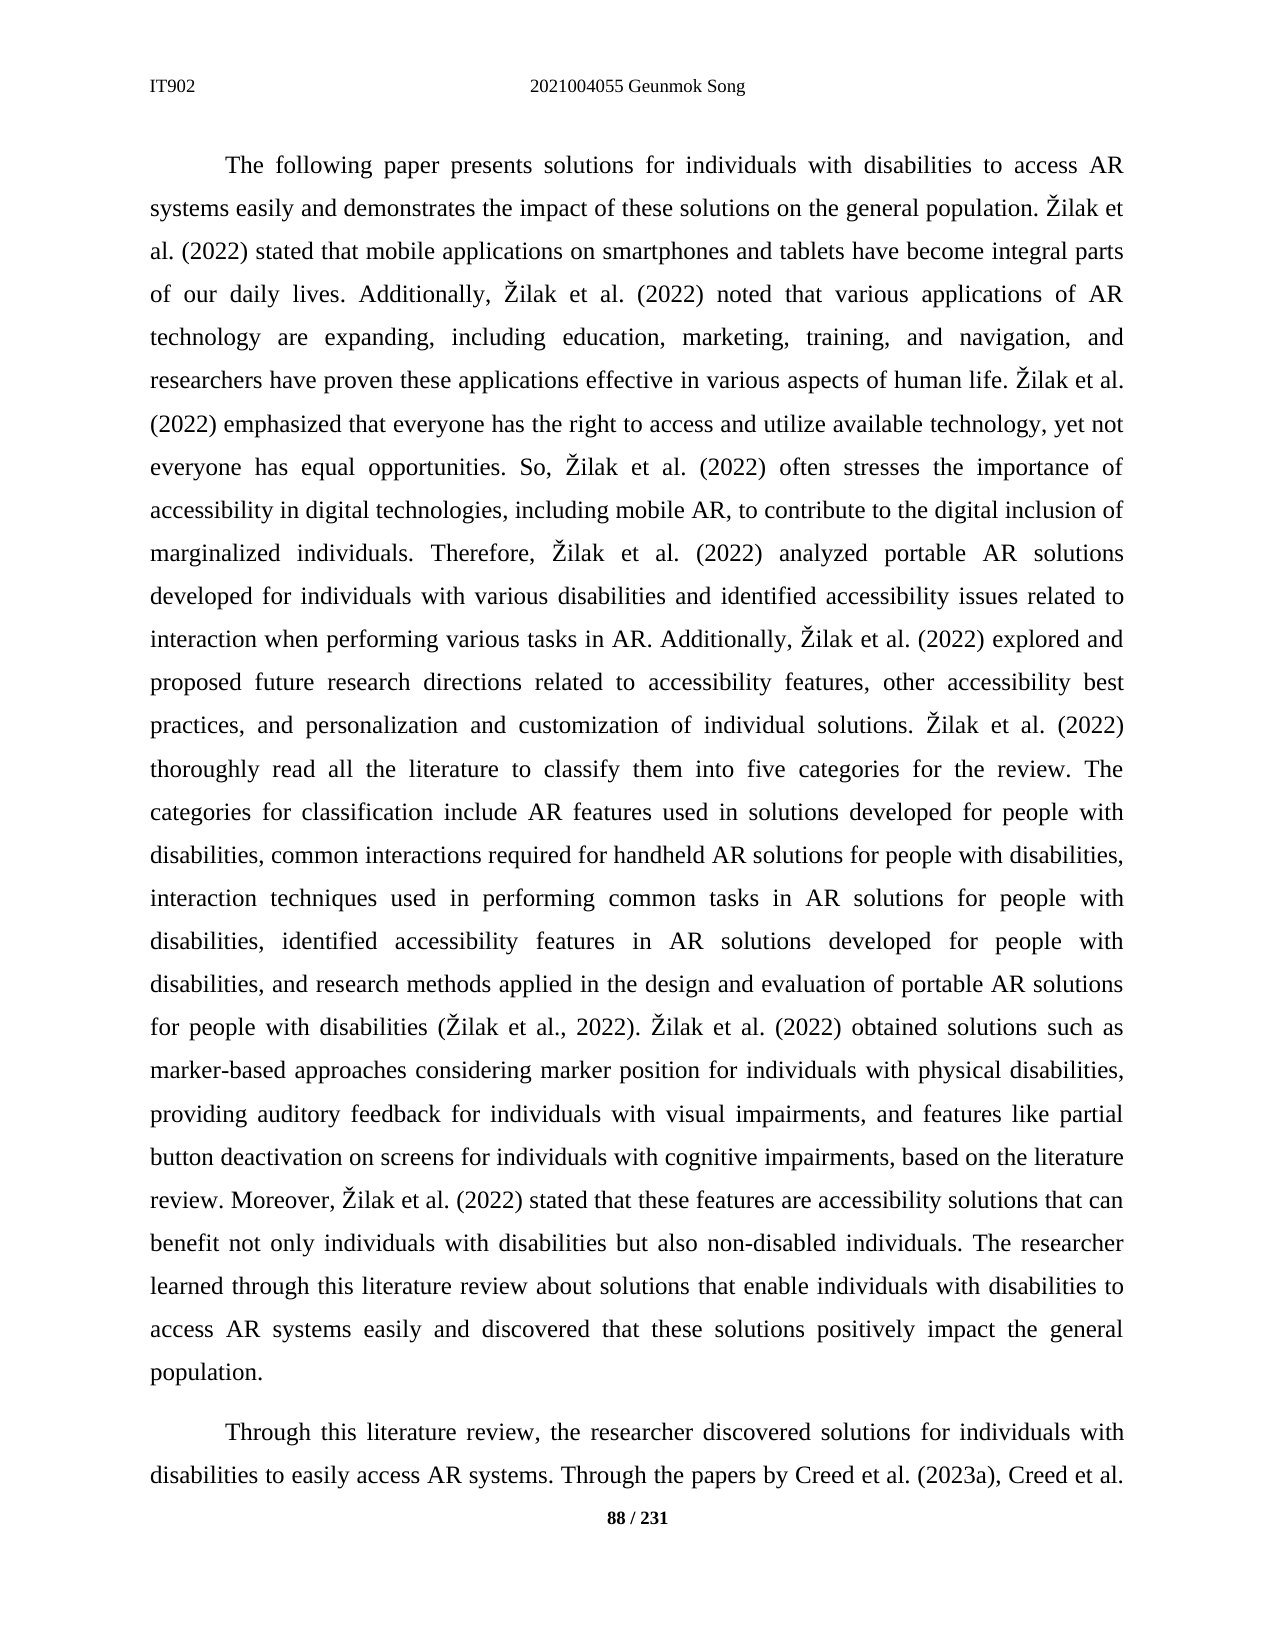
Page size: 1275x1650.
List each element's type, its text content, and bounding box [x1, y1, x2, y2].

text The following paper presents solutions for individuals with disabilities to access AR systems easily and demonstrates the impact of these solutions on the general population. Žilak et al. (2022) stated that mobile applications on smartphones and tablets have become integral parts of our daily lives. Additionally, Žilak et al. (2022) noted that various applications of AR technology are expanding, including education, marketing, training, and navigation, and researchers have proven these applications effective in various aspects of human life. Žilak et al. (2022) emphasized that everyone has the right to access and utilize available technology, yet not everyone has equal opportunities. So, Žilak et al. (2022) often stresses the importance of accessibility in digital technologies, including mobile AR, to contribute to the digital inclusion of marginalized individuals. Therefore, Žilak et al. (2022) analyzed portable AR solutions developed for individuals with various disabilities and identified accessibility issues related to interaction when performing various tasks in AR. Additionally, Žilak et al. (2022) explored and proposed future research directions related to accessibility features, other accessibility best practices, and personalization and customization of individual solutions. Žilak et al. (2022) thoroughly read all the literature to classify them into five categories for the review. The categories for classification include AR features used in solutions developed for people with disabilities, common interactions required for handheld AR solutions for people with disabilities, interaction techniques used in performing common tasks in AR solutions for people with disabilities, identified accessibility features in AR solutions developed for people with disabilities, and research methods applied in the design and evaluation of portable AR solutions for people with disabilities (Žilak et al., 2022). Žilak et al. (2022) obtained solutions such as marker-based approaches considering marker position for individuals with physical disabilities, providing auditory feedback for individuals with visual impairments, and features like partial button deactivation on screens for individuals with cognitive impairments, based on the literature review. Moreover, Žilak et al. (2022) stated that these features are accessibility solutions that can benefit not only individuals with disabilities but also non-disabled individuals. The researcher learned through this literature review about solutions that enable individuals with disabilities to access AR systems easily and discovered that these solutions positively impact the general population. [150, 150, 1125, 1386]
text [150, 1417, 1125, 1489]
